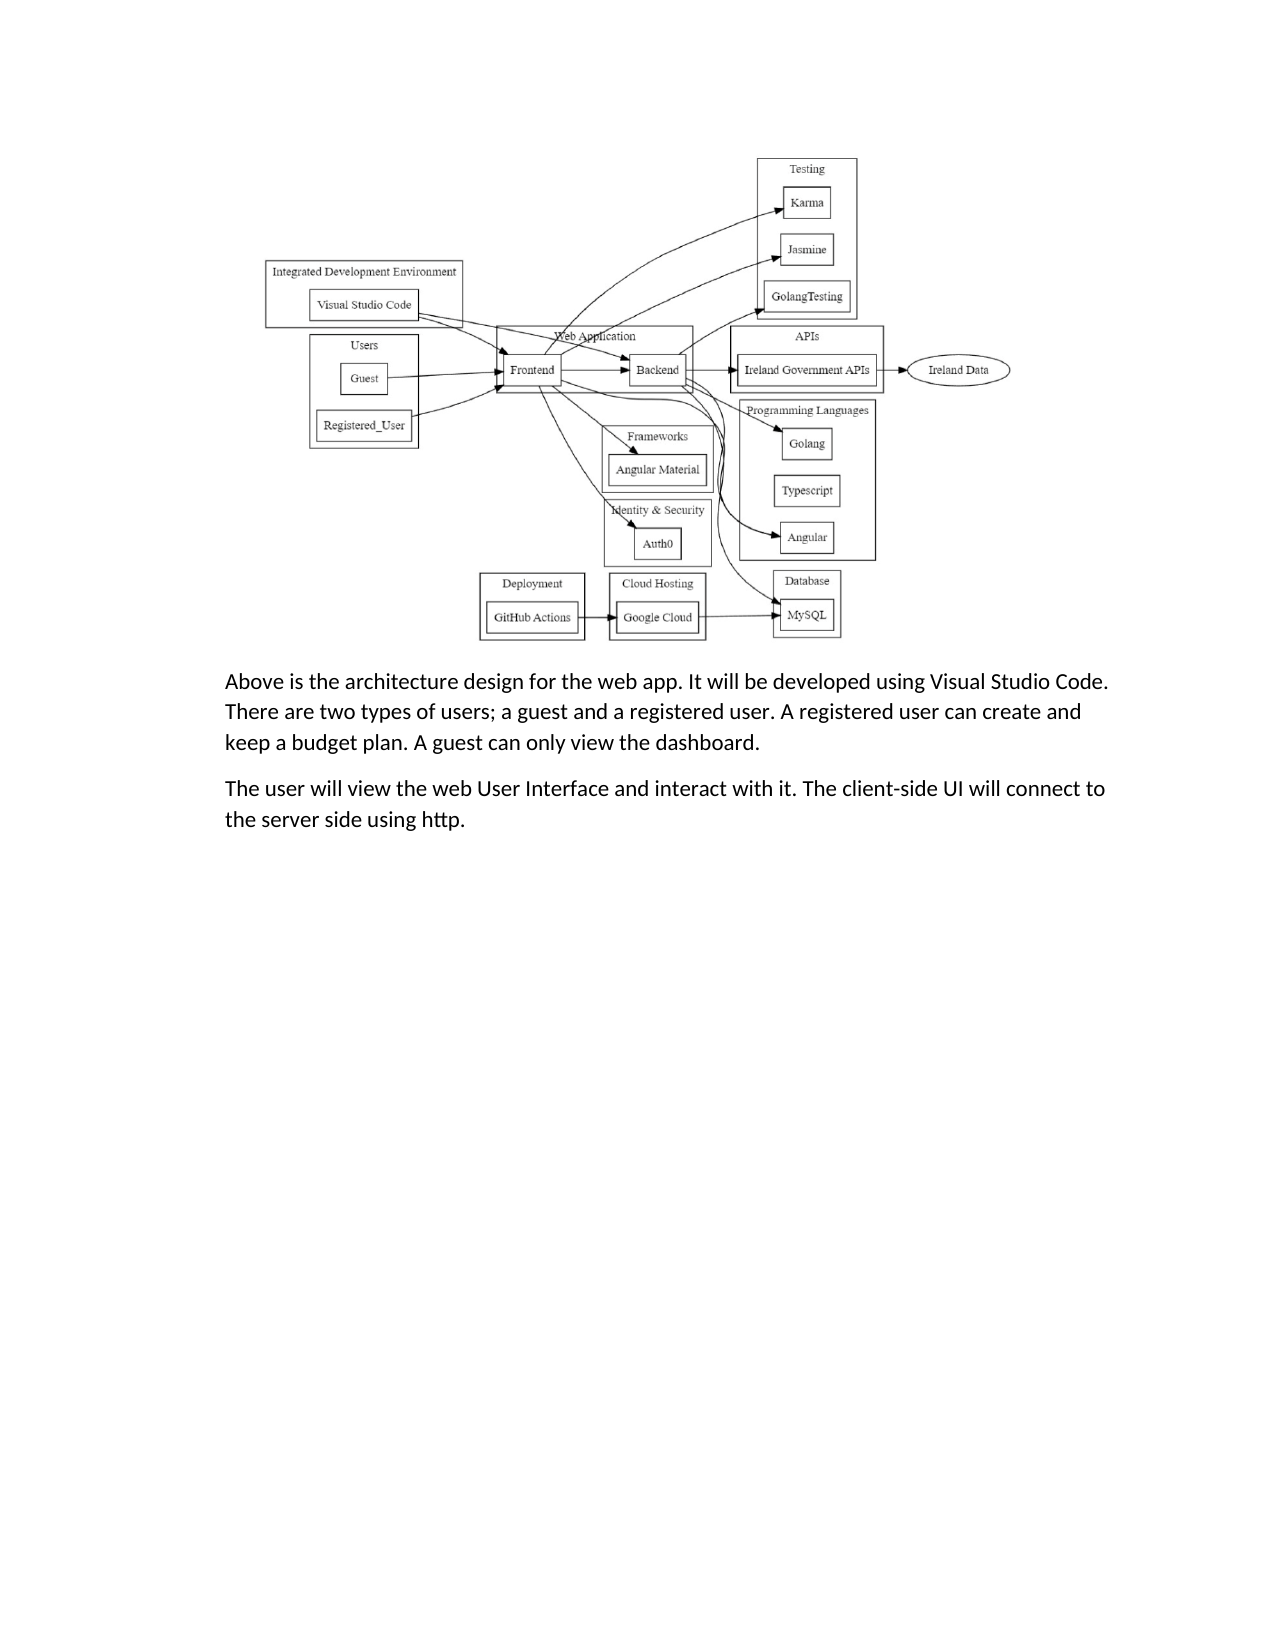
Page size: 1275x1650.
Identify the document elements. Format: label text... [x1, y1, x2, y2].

text The user will view the web User Interface and interact with it. The client-side UI will connect to the server side using http. [225, 774, 1125, 833]
text Above is the architecture design for the web app. It will be developed using Visual Studio Code. There are two types of users; a guest and a registered user. A registered user can create and keep a budget plan. A guest can only view the dashboard. [225, 667, 1125, 756]
